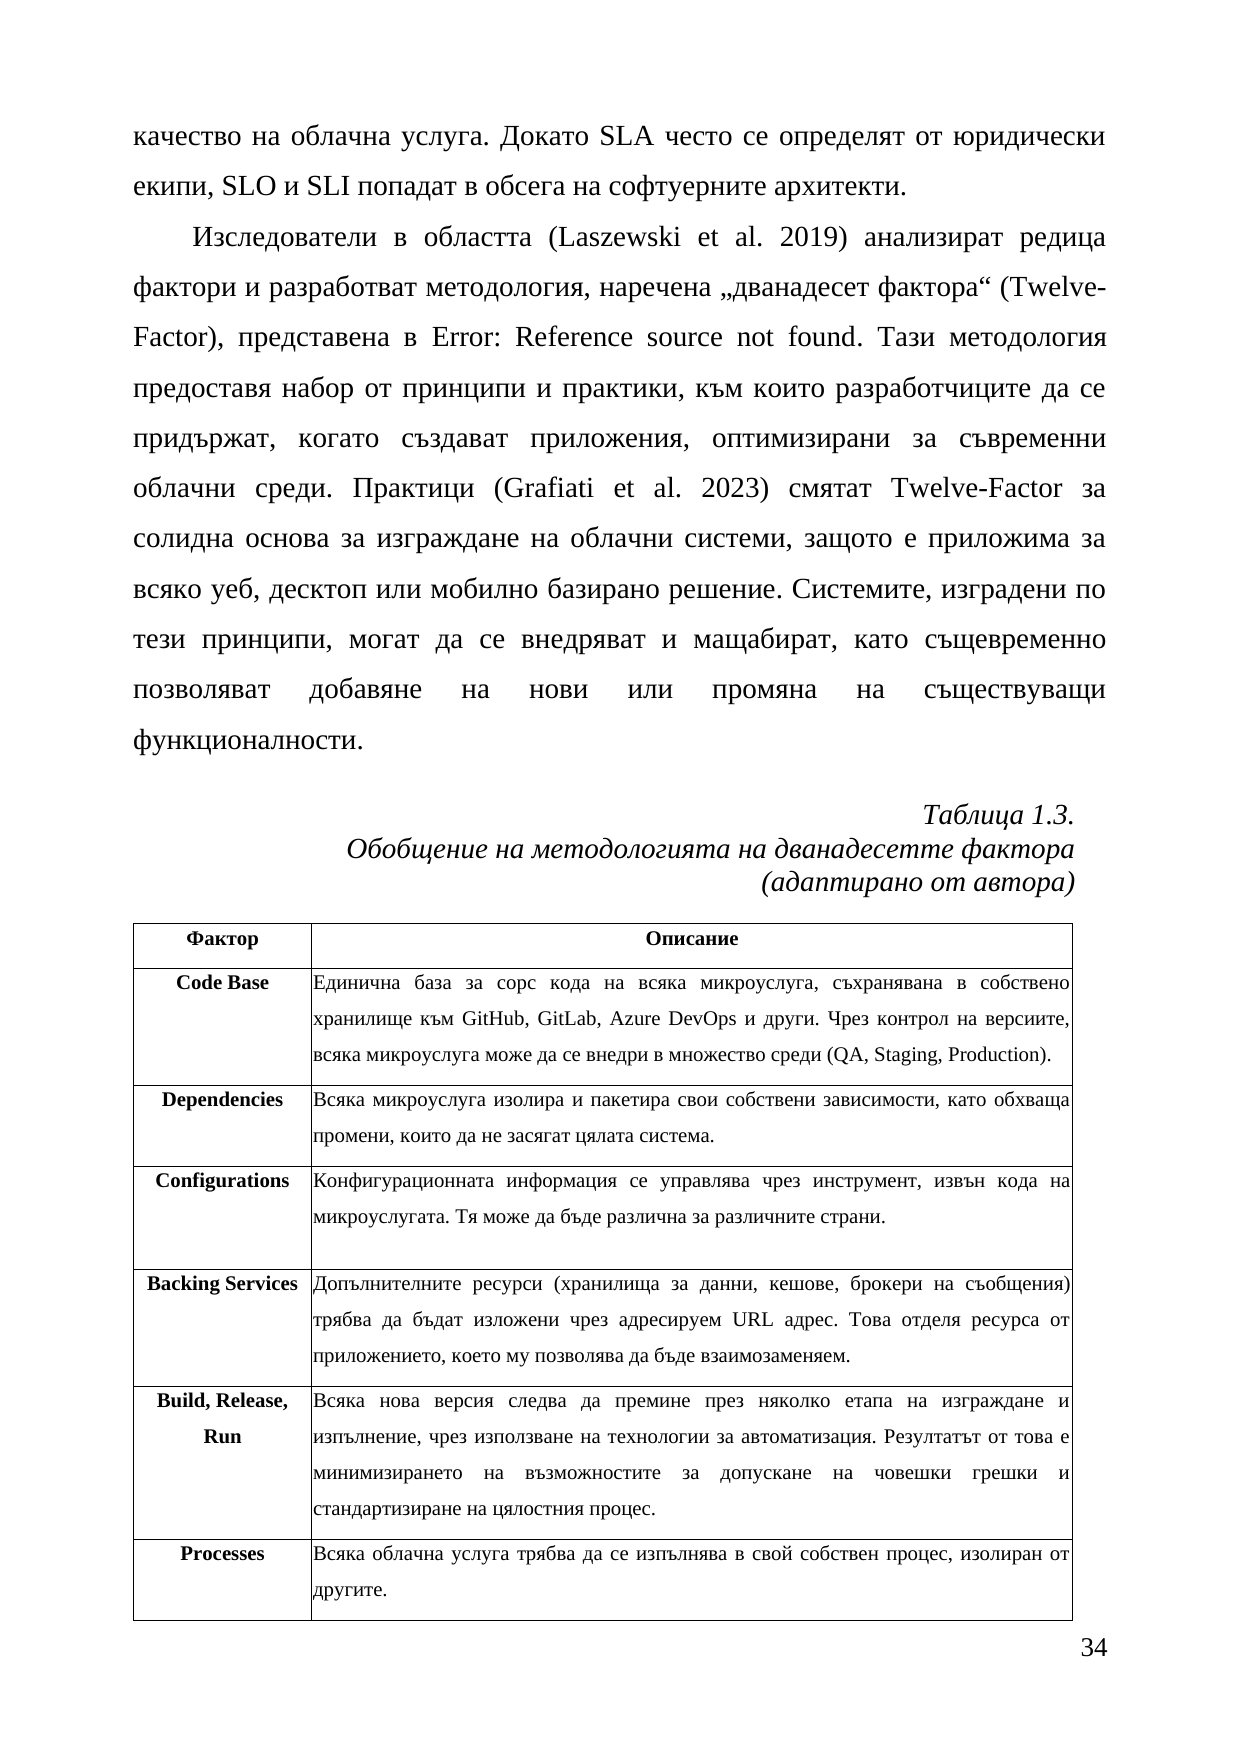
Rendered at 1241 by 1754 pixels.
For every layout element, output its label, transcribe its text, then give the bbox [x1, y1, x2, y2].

table_header Фактор [134, 924, 311, 968]
table_cell Code Base [134, 969, 311, 1085]
table_cell Всяка нова версия следва да премине през няколко етапа на изграждане и изпълнение, чрез използване на технологии за автоматизация. Резултатът от това е минимизирането на възможностите за допускане на човешки грешки и стандартизиране на цялостния процес. [312, 1387, 1072, 1539]
table_cell Всяка облачна услуга трябва да се изпълнява в свой собствен процес, изолиран от другите. [312, 1540, 1072, 1619]
table_cell Конфигурационната информация се управлява чрез инструмент, извън кода на микроуслугата. Тя може да бъде различна за различните страни. [312, 1167, 1072, 1269]
table_cell Build, Release, Run [134, 1387, 311, 1539]
table_cell Backing Services [134, 1270, 311, 1386]
table_header Описание [312, 924, 1072, 968]
table_cell Всяка микроуслуга изолира и пакетира свои собствени зависимости, като обхваща промени, които да не засягат цялата система. [312, 1086, 1072, 1166]
title Таблица 1.3. Обобщение на методологията на дванадесетте фактора (адаптирано от автора) [192, 797, 1078, 898]
table_cell Допълнителните ресурси (хранилища за данни, кешове, брокери на съобщения) трябва да бъдат изложени чрез адресируем URL адрес. Това отделя ресурса от приложението, което му позволява да бъде взаимозаменяем. [312, 1270, 1072, 1386]
table_cell Dependencies [134, 1086, 311, 1166]
table_cell Processes [134, 1540, 311, 1619]
table_cell Единична база за сорс кода на всяка микроуслуга, съхранявана в собствено хранилище към GitHub, GitLab, Azure DevOps и други. Чрез контрол на версиите, всяка микроуслуга може да се внедри в множество среди (QA, Staging, Production). [312, 969, 1072, 1085]
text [133, 118, 1107, 202]
table_cell Configurations [134, 1167, 311, 1269]
